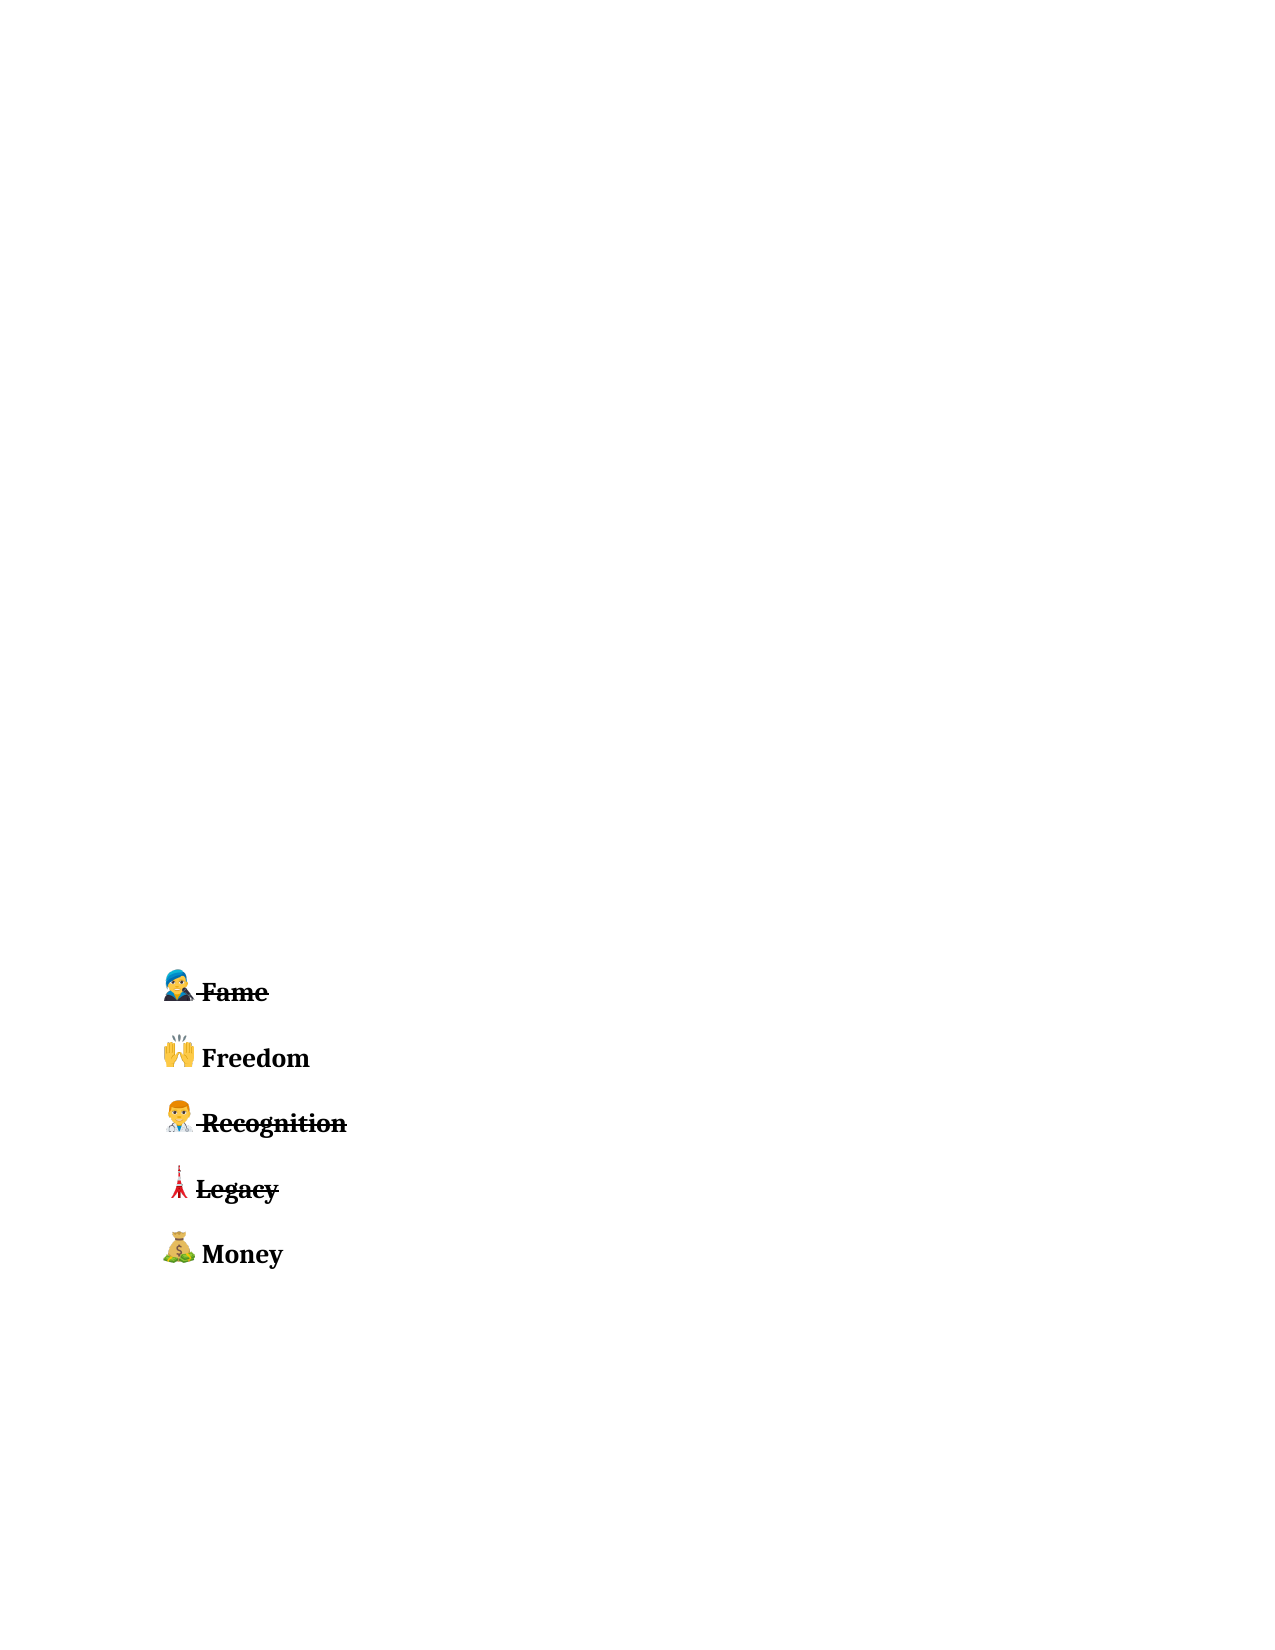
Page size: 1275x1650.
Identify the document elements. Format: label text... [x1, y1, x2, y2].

subtitle Money [162, 1230, 1125, 1271]
picture [162, 1230, 196, 1264]
subtitle Recognition [162, 1099, 1125, 1139]
picture [162, 1099, 196, 1133]
picture [162, 1033, 196, 1068]
picture [162, 968, 196, 1002]
picture [162, 1165, 196, 1199]
subtitle Legacy [162, 1165, 1125, 1205]
subtitle Freedom [162, 1034, 1125, 1074]
subtitle Fame [162, 968, 1125, 1008]
